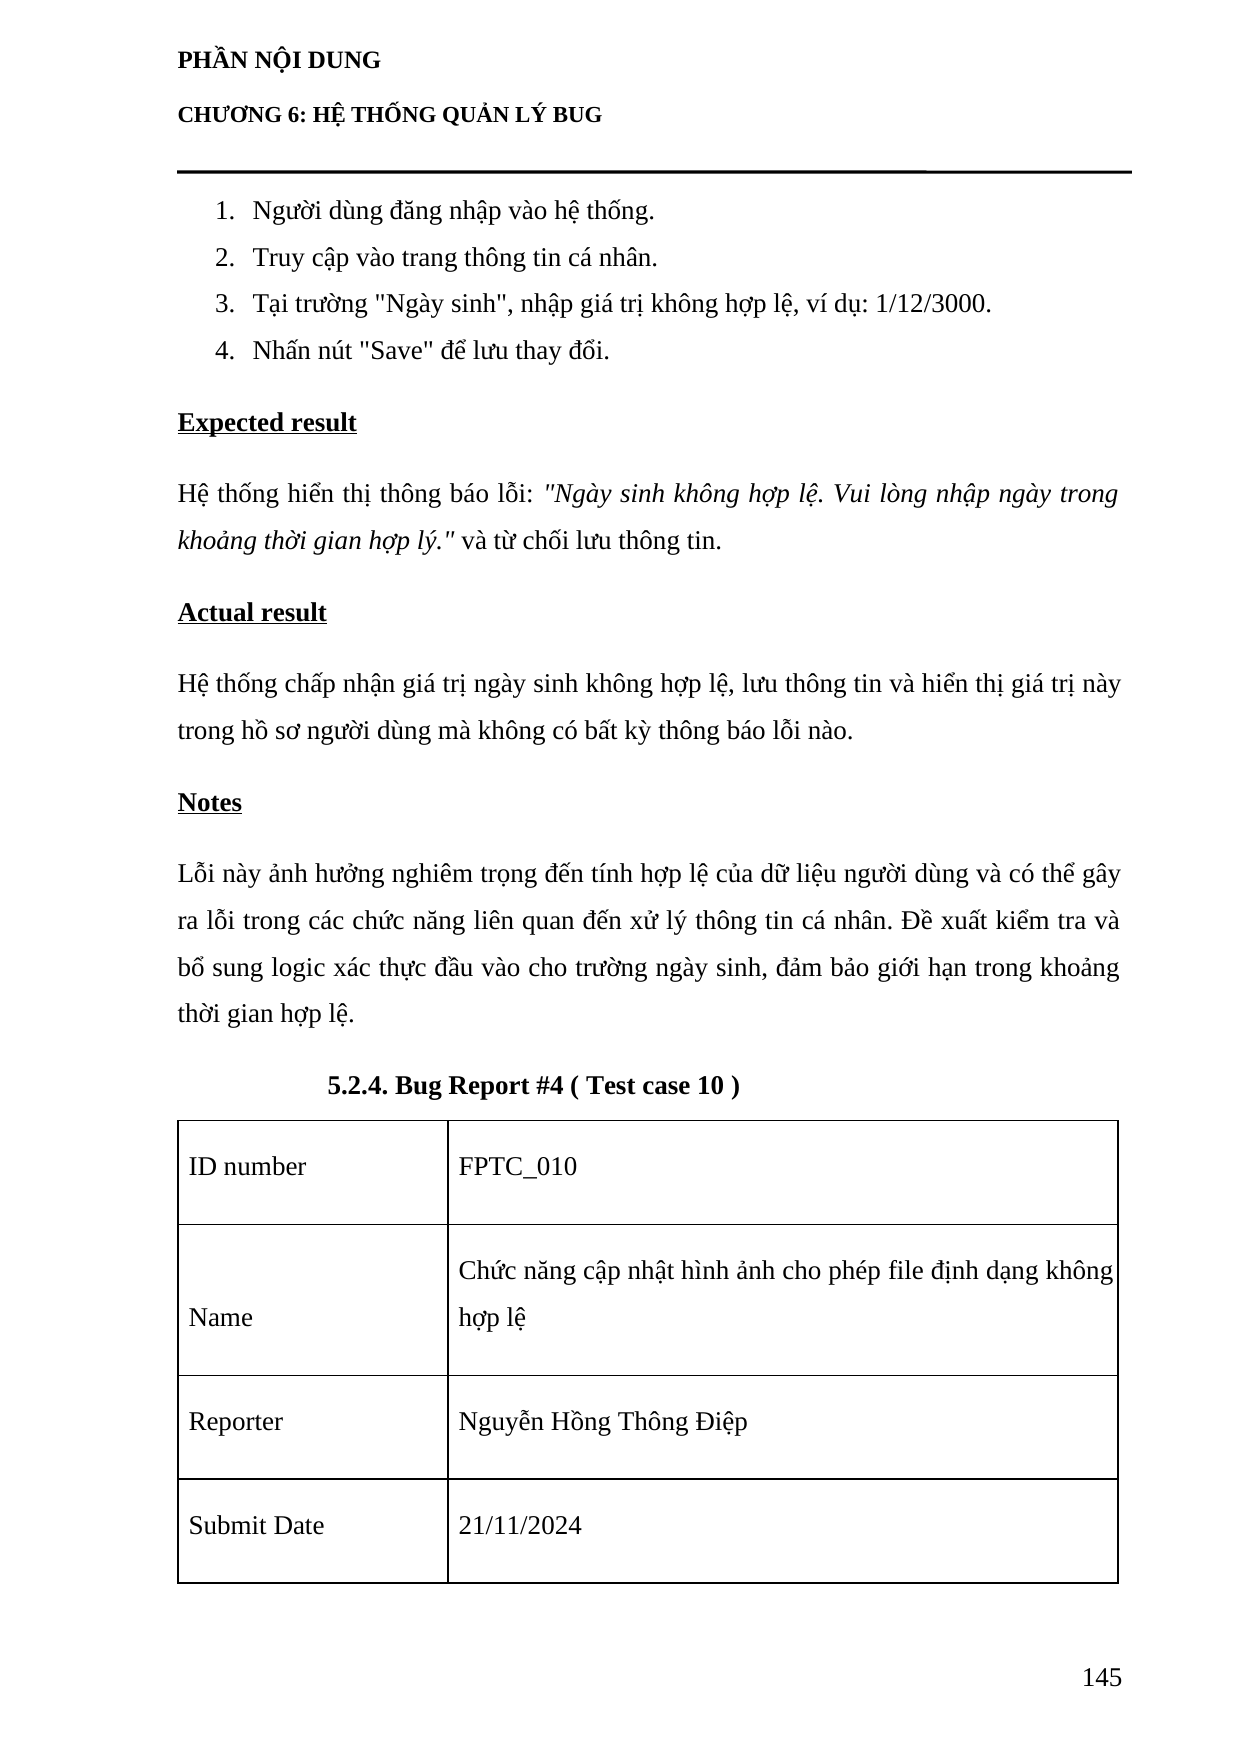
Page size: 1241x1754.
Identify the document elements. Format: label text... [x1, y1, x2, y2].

text Actual result [177, 596, 1122, 627]
list Người dùng đăng nhập vào hệ thống. [215, 194, 1122, 225]
text Lỗi này ảnh hưởng nghiêm trọng đến tính hợp lệ của dữ liệu người dùng và có thể gây ra lỗi trong các chức năng liên quan đến xử lý thông tin cá nhân. Đề xuất kiểm tra và bổ sung logic xác thực đầu vào cho trường ngày sinh, đảm bảo giới hạn trong khoảng thời gian hợp lệ. [177, 858, 1122, 1029]
text Hệ thống chấp nhận giá trị ngày sinh không hợp lệ, lưu thông tin và hiển thị giá trị này trong hồ sơ người dùng mà không có bất kỳ thông báo lỗi nào. [177, 668, 1122, 745]
text Hệ thống hiển thị thông báo lỗi: "Ngày sinh không hợp lệ. Vui lòng nhập ngày trong khoảng thời gian hợp lý." và từ chối lưu thông tin. [177, 478, 1122, 555]
text Notes [177, 786, 1122, 817]
subtitle 5.2.4. Bug Report #4 ( Test case 10 ) [252, 1069, 1122, 1100]
text Expected result [177, 406, 1122, 437]
list Nhấn nút "Save" để lưu thay đổi. [215, 334, 1122, 365]
list Truy cập vào trang thông tin cá nhân. [215, 241, 1122, 272]
list Tại trường "Ngày sinh", nhập giá trị không hợp lệ, ví dụ: 1/12/3000. [215, 288, 1122, 319]
